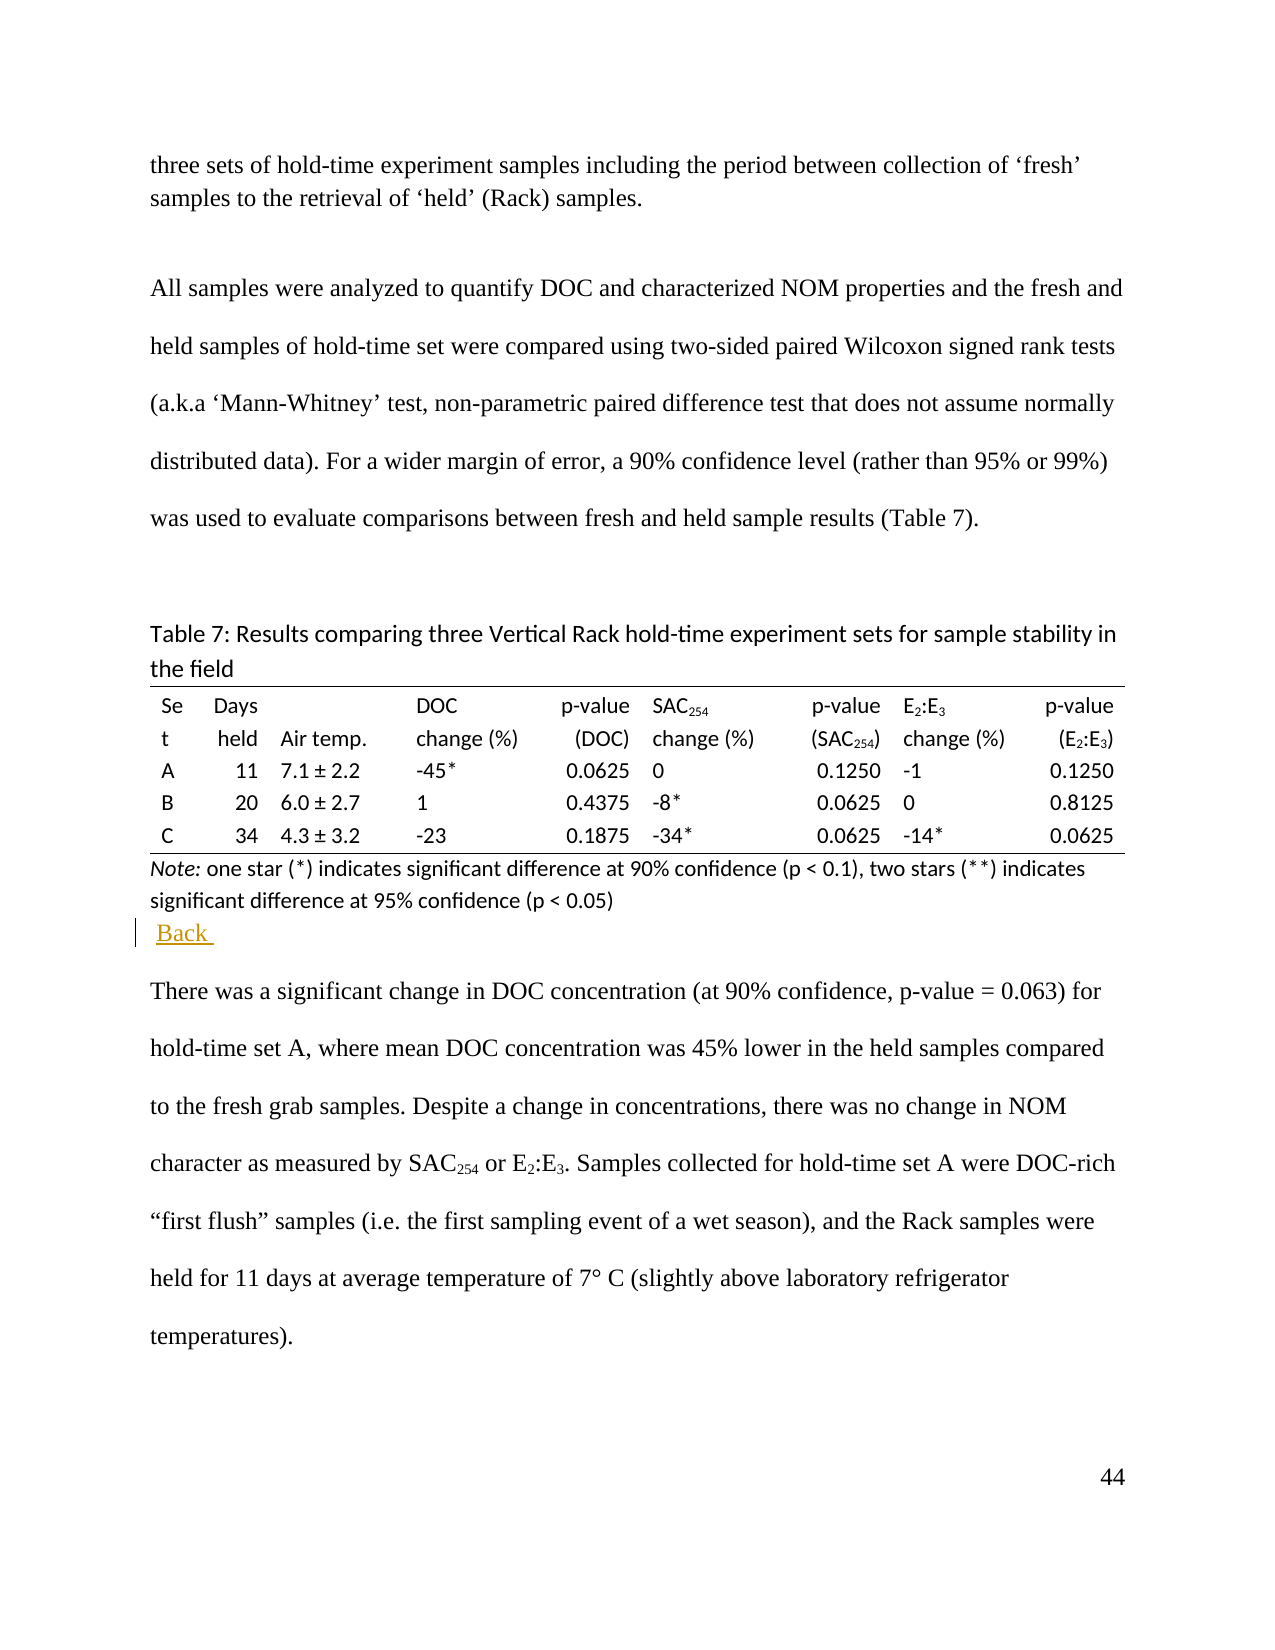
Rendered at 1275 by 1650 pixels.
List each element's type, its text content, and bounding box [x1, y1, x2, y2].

table_cell 7.1 ± 2.2 [269, 756, 405, 788]
text All samples were analyzed to quantify DOC and characterized NOM properties and the fresh and held samples of hold-time set were compared using two-sided paired Wilcoxon signed rank tests (a.k.a ‘Mann-Whitney’ test, non-parametric paired difference test that does not assume normally distributed data). For a wider margin of error, a 90% confidence level (rather than 95% or 99%) was used to evaluate comparisons between fresh and held sample results (Table 7). [150, 273, 1125, 532]
table_cell 0.0625 [789, 821, 892, 853]
table_cell 34 [202, 821, 269, 853]
table_header Set [150, 692, 202, 756]
table_header Days held [202, 692, 269, 756]
table_cell 0.1875 [538, 821, 641, 853]
table_cell -1 [892, 756, 1024, 788]
text There was a significant change in DOC concentration (at 90% confidence, p-value = 0.063) for hold-time set A, where mean DOC concentration was 45% lower in the held samples compared to the fresh grab samples. Despite a change in concentrations, there was no change in NOM character as measured by SAC254 or E2:E3. Samples collected for hold-time set A were DOC-rich “first flush” samples (i.e. the first sampling event of a wet season), and the Rack samples were held for 11 days at average temperature of 7° C (slightly above laboratory refrigerator temperatures). [150, 976, 1125, 1350]
table_header SAC254 change (%) [641, 692, 788, 756]
table_cell 0.0625 [538, 756, 641, 788]
table_header DOC change (%) [405, 692, 538, 756]
table_cell 0.1250 [1025, 756, 1125, 788]
table_cell -8* [641, 789, 788, 821]
table_cell -34* [641, 821, 788, 853]
text Table 7: Results comparing three Vertical Rack hold-time experiment sets for sample stability in the field [150, 618, 1125, 686]
table_cell -23 [405, 821, 538, 853]
table_cell 0.1250 [789, 756, 892, 788]
table_cell -14* [892, 821, 1024, 853]
table_header p-value (E2:E3) [1025, 692, 1125, 756]
table_header p-value (SAC254) [789, 692, 892, 756]
table_cell 0 [892, 789, 1024, 821]
table_cell 4.3 ± 3.2 [269, 821, 405, 853]
table_header E2:E3 change (%) [892, 692, 1024, 756]
table_cell 0 [641, 756, 788, 788]
table_cell 6.0 ± 2.7 [269, 789, 405, 821]
table_cell B [150, 789, 202, 821]
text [150, 150, 1125, 212]
table_cell 0.0625 [1025, 821, 1125, 853]
table_cell 0.8125 [1025, 789, 1125, 821]
text Note: one star (*) indicates significant difference at 90% confidence (p < 0.1), two stars (**) indicates significant difference at 95% confidence (p < 0.05) [150, 854, 1125, 914]
table_header Air temp. [269, 692, 405, 756]
table_cell A [150, 756, 202, 788]
table_cell 0.4375 [538, 789, 641, 821]
table_cell 1 [405, 789, 538, 821]
table_cell 11 [202, 756, 269, 788]
table_cell -45* [405, 756, 538, 788]
table_cell 20 [202, 789, 269, 821]
table_header p-value (DOC) [538, 692, 641, 756]
table_cell C [150, 821, 202, 853]
table_cell 0.0625 [789, 789, 892, 821]
